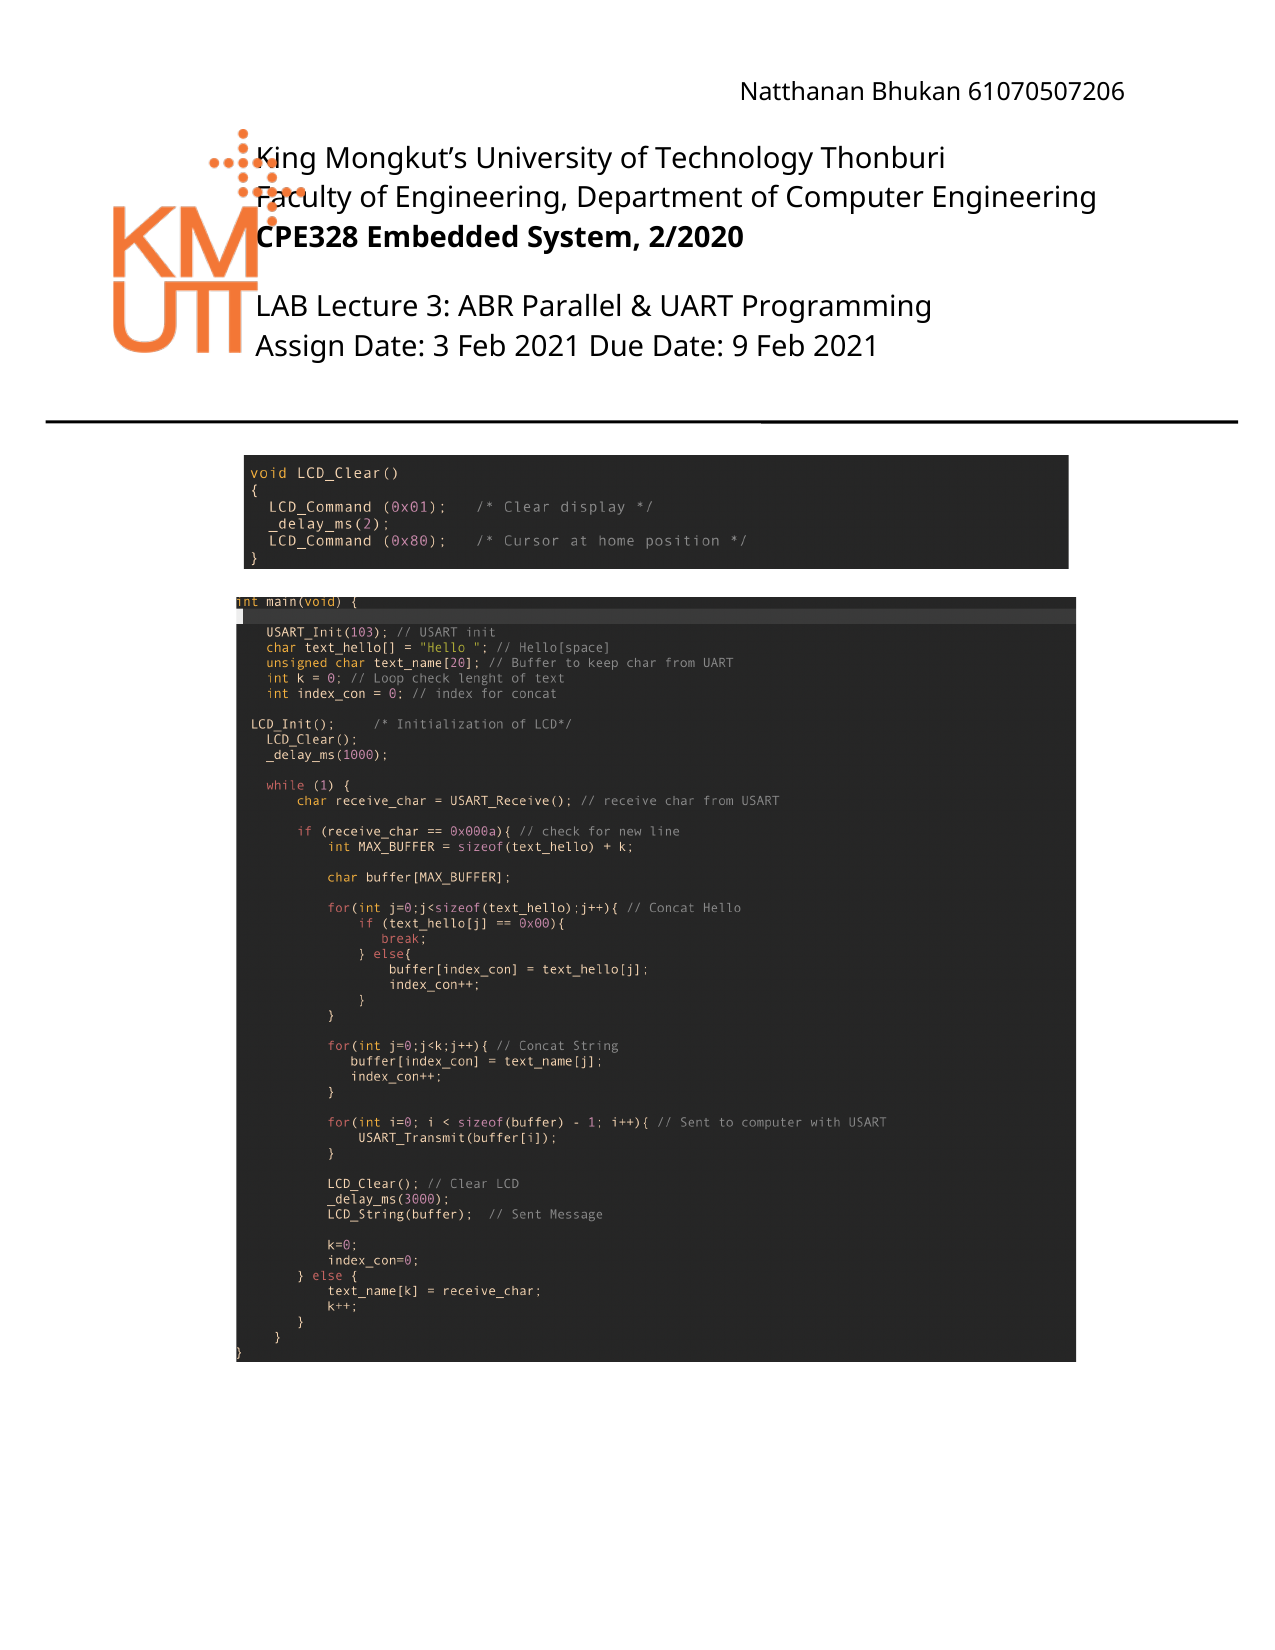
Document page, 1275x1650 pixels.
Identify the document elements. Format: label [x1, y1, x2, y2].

picture [236, 597, 1077, 1362]
picture [113, 129, 306, 353]
picture [243, 455, 1069, 569]
